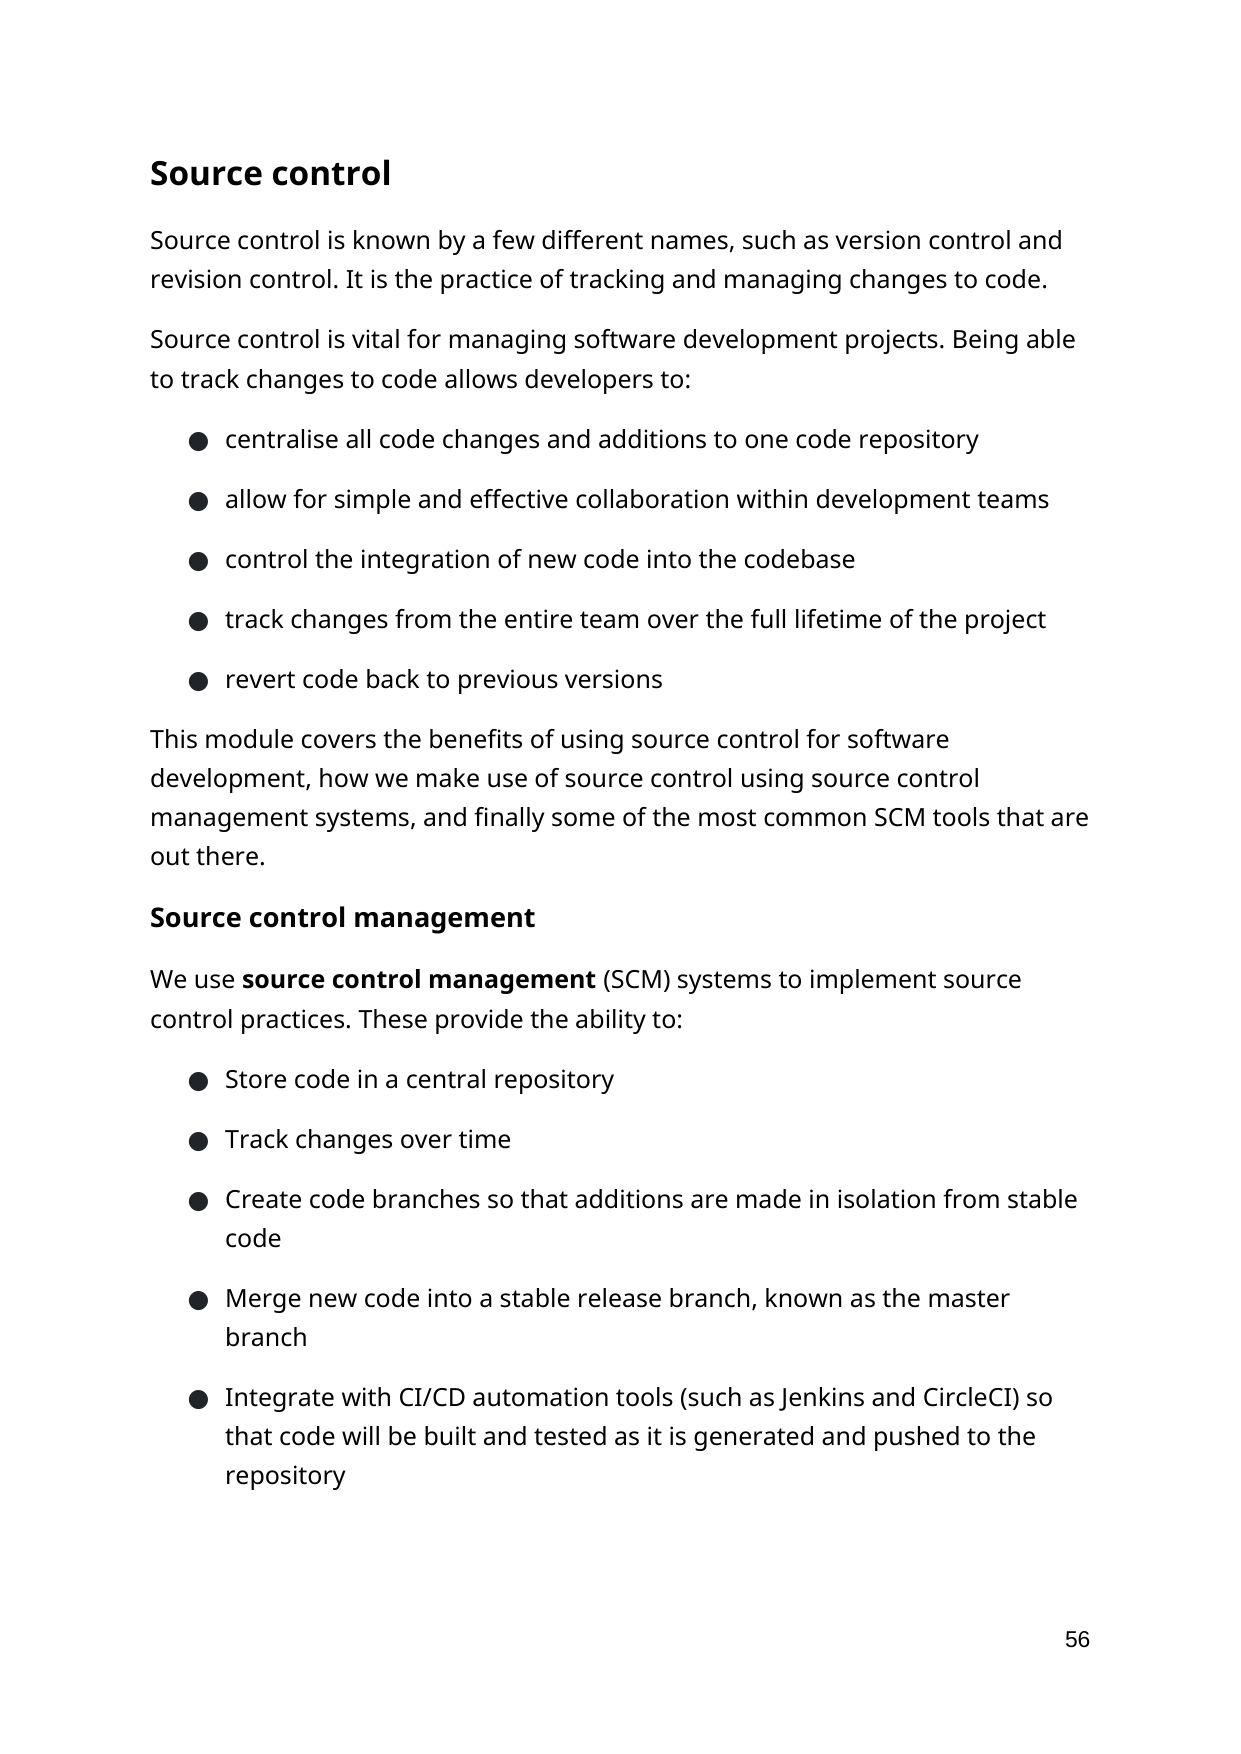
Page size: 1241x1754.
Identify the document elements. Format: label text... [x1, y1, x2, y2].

list allow for simple and effective collaboration within development teams [187, 481, 1090, 515]
list Store code in a central repository [187, 1061, 1090, 1095]
text Source control is vital for managing software development projects. Being able to track changes to code allows developers to: [150, 322, 1090, 395]
list track changes from the entire team over the full lifetime of the project [187, 601, 1090, 635]
text Source control is known by a few different names, such as version control and revision control. It is the practice of tracking and managing changes to code. [150, 223, 1090, 296]
text Source control management [150, 899, 1090, 936]
text This module covers the benefits of using source control for software development, how we make use of source control using source control management systems, and finally some of the most common SCM tools that are out there. [150, 721, 1090, 873]
list Merge new code into a stable release branch, known as the master branch [187, 1280, 1090, 1354]
list Integrate with CI/CD automation tools (such as Jenkins and CircleCI) so that code will be built and tested as it is generated and pushed to the repository [187, 1379, 1090, 1492]
list Create code branches so that additions are made in isolation from stable code [187, 1181, 1090, 1254]
text We use source control management (SCM) systems to implement source control practices. These provide the ability to: [150, 962, 1090, 1035]
list control the integration of new code into the codebase [187, 541, 1090, 575]
list centralise all code changes and additions to one code repository [187, 421, 1090, 455]
list revert code back to previous versions [187, 661, 1090, 695]
text Source control [150, 150, 1090, 195]
list Track changes over time [187, 1121, 1090, 1155]
